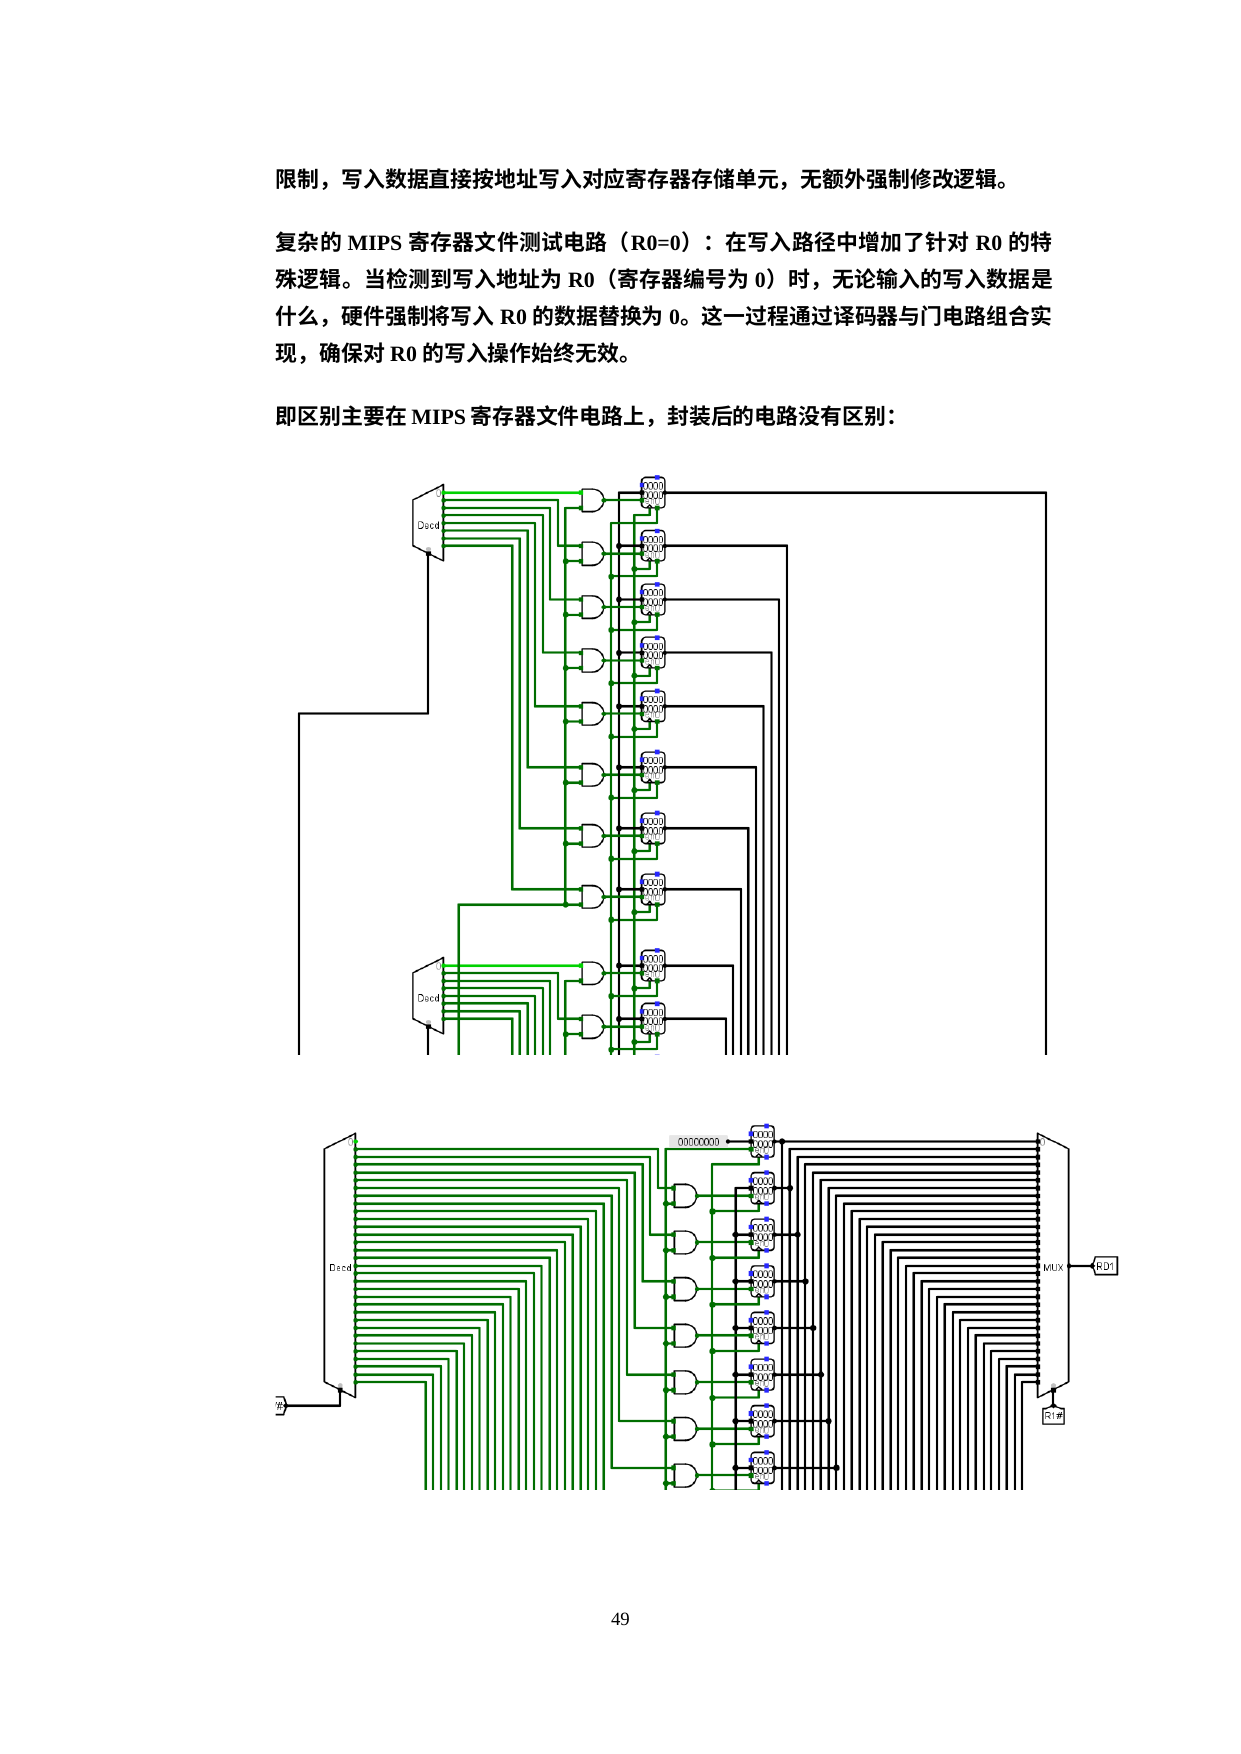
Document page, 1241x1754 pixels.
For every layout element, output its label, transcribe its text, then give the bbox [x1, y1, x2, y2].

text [276, 162, 1053, 194]
picture [275, 1106, 1141, 1490]
text 复杂的 MIPS 寄存器文件测试电路（R0=0）：在写入路径中增加了针对 R0 的特殊逻辑。当检测到写入地址为 R0（寄存器编号为 0）时，无论输入的写入数据是什么，硬件强制将写入 R0 的数据替换为 0。这一过程通过译码器与门电路组合实现，确保对 R0 的写入操作始终无效。 [276, 224, 1053, 368]
text 即区别主要在MIPS寄存器文件电路上，封装后的电路没有区别： [276, 398, 1053, 431]
picture [275, 460, 1141, 1055]
